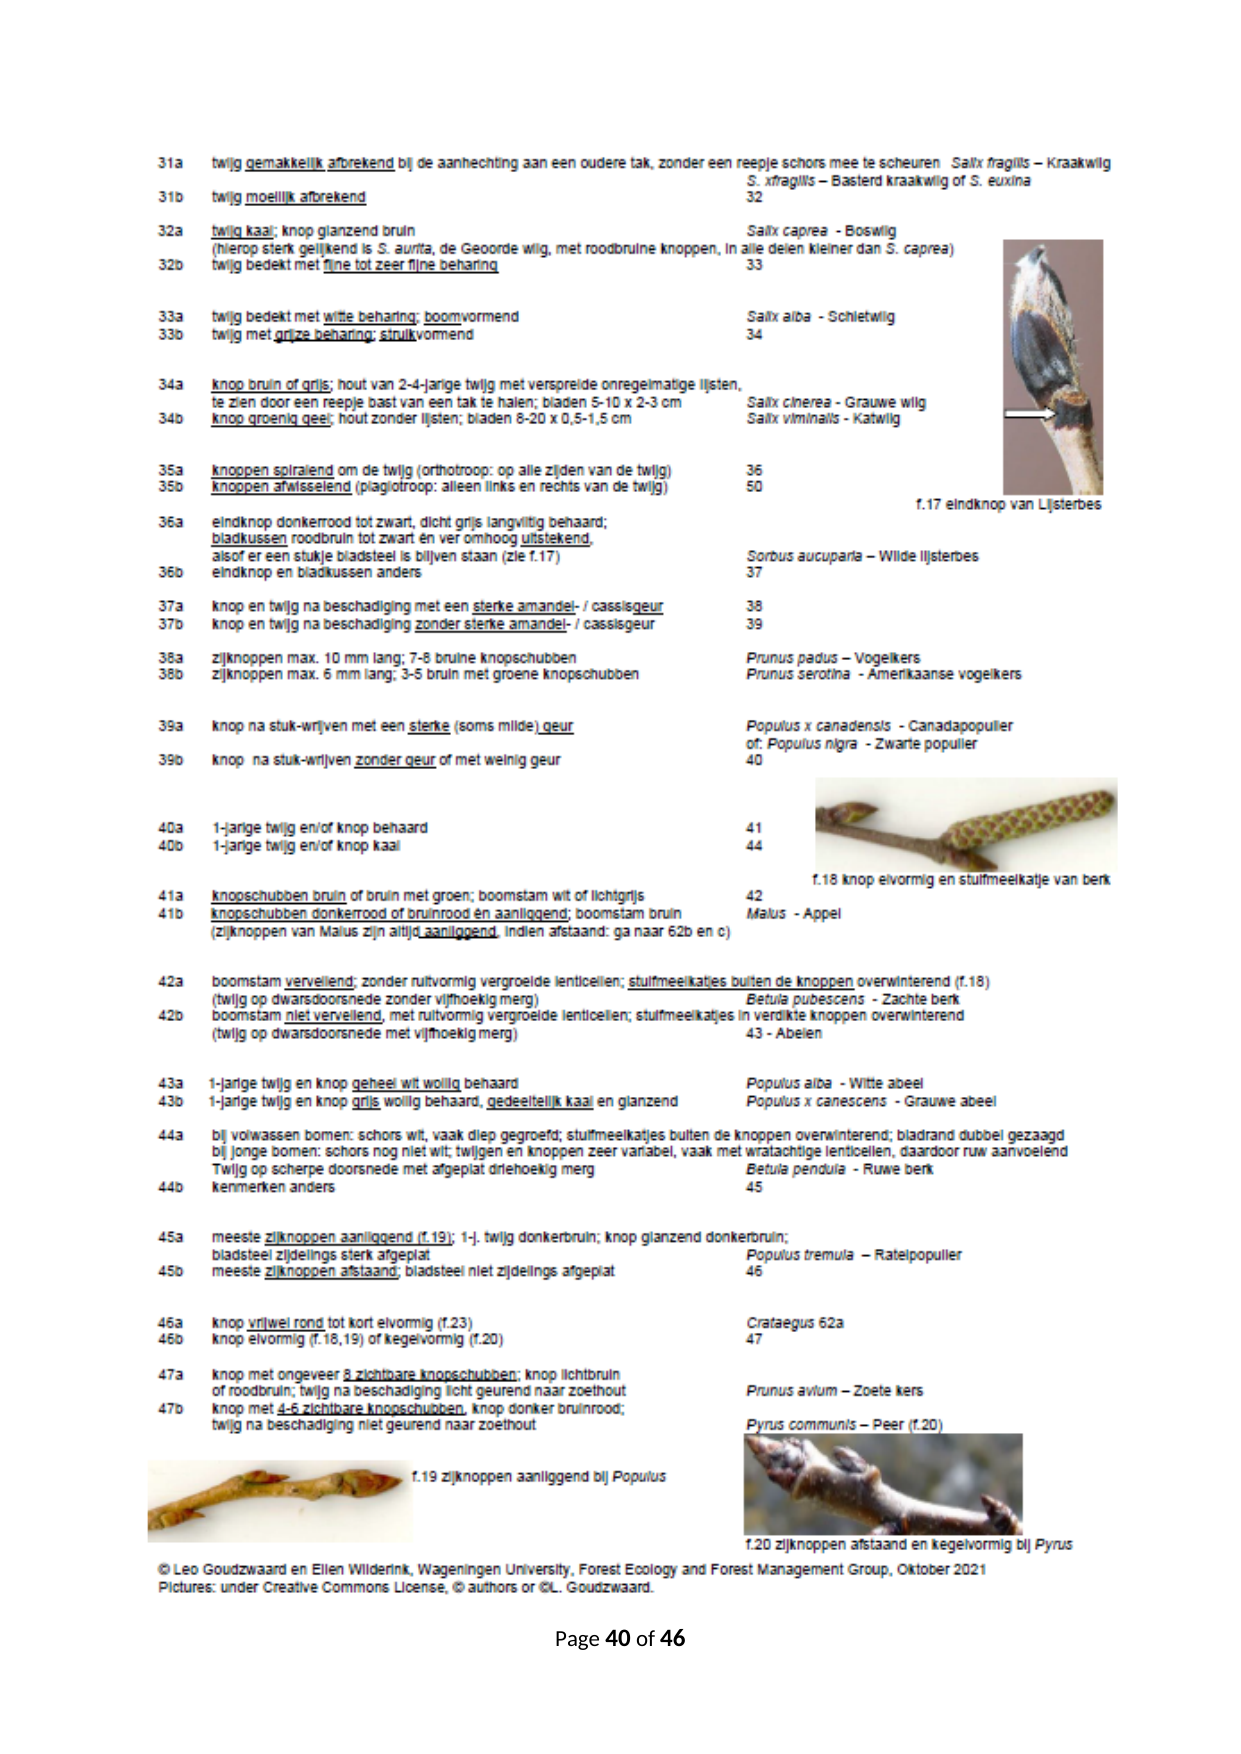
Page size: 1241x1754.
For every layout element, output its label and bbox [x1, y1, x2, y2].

picture [147, 147, 1118, 1607]
